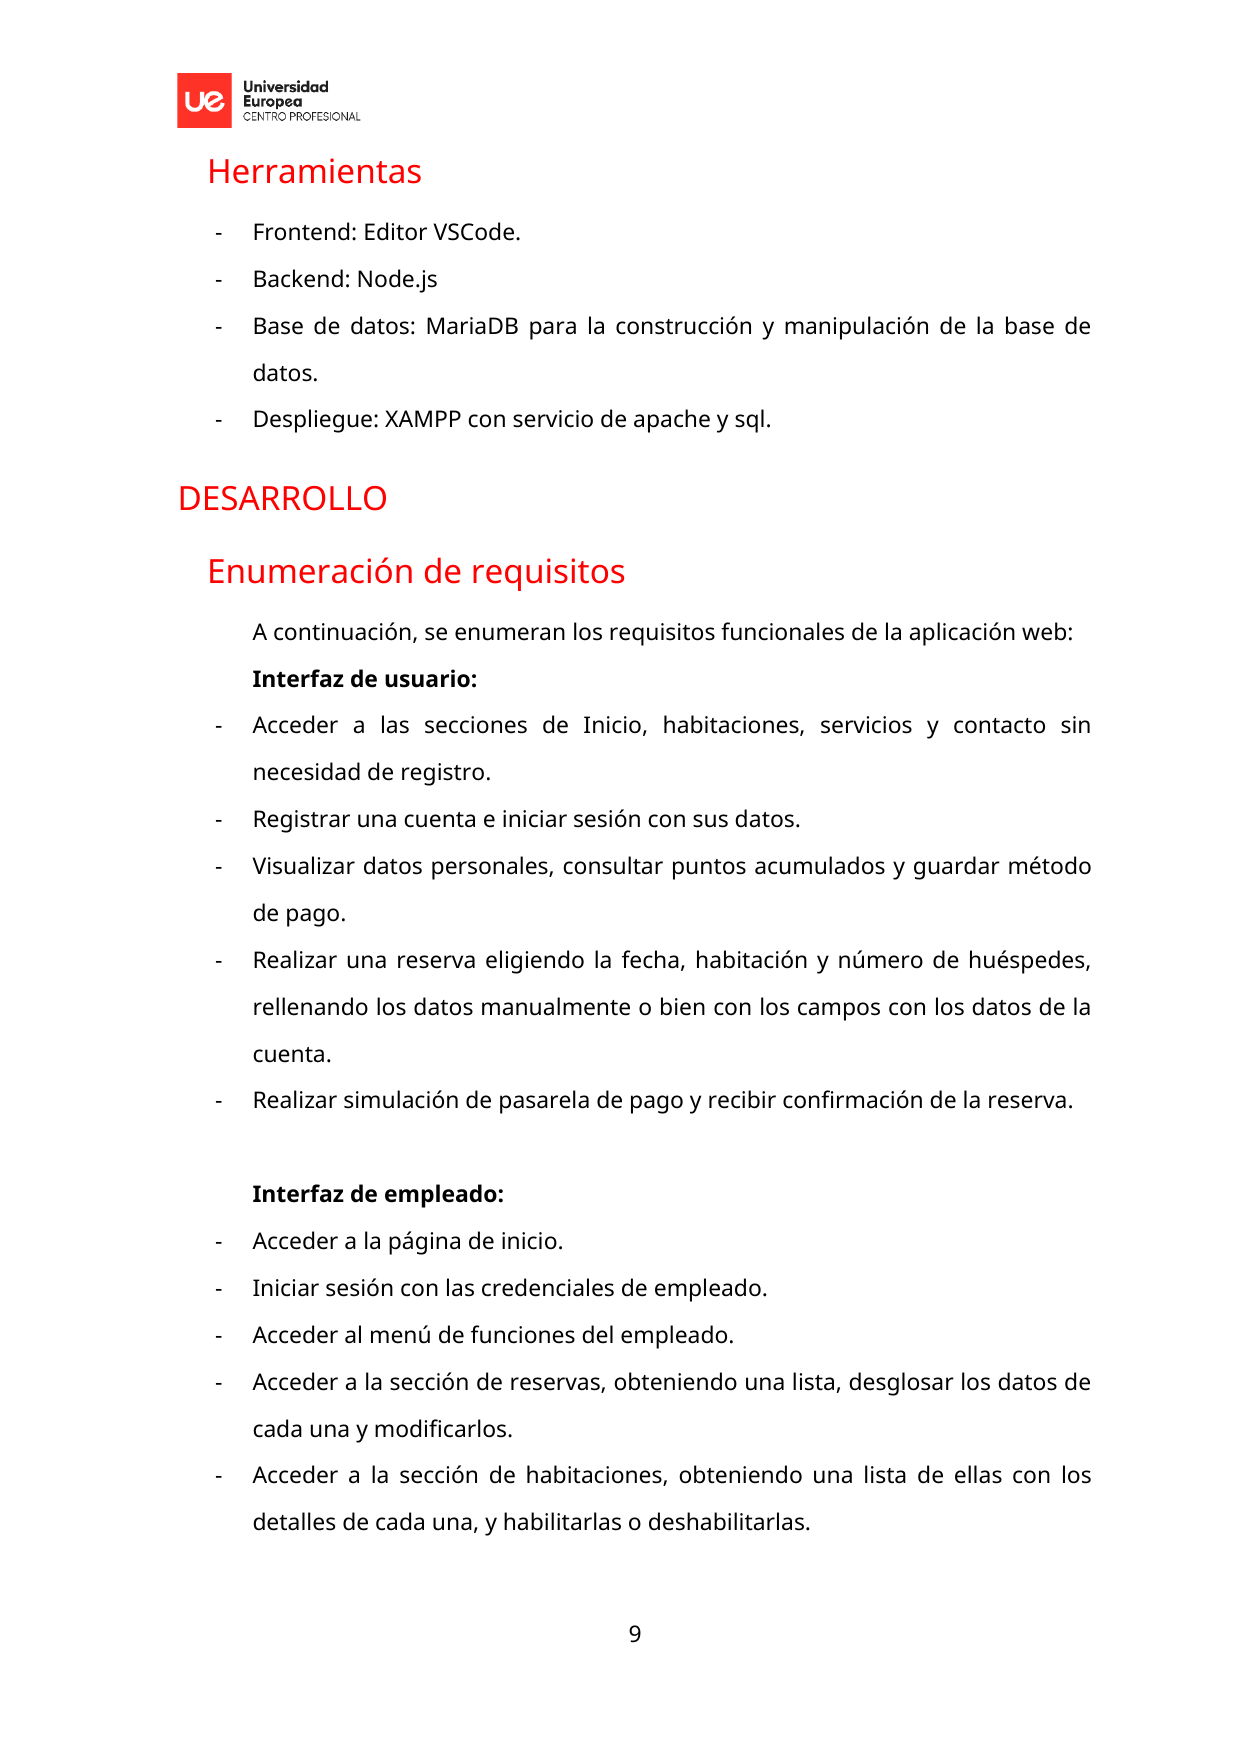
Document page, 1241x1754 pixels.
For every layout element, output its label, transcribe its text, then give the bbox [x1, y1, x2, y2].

picture [177, 73, 361, 128]
list Realizar una reserva eligiendo la fecha, habitación y número de huéspedes, rellenando los datos manualmente o bien con los campos con los datos de la cuenta. [215, 944, 1092, 1069]
list Despliegue: XAMPP con servicio de apache y sql. [215, 403, 1092, 434]
list Acceder a la página de inicio. [215, 1225, 1092, 1256]
list Visualizar datos personales, consultar puntos acumulados y guardar método de pago. [215, 850, 1092, 928]
list Interfaz de usuario: [252, 662, 1092, 694]
subtitle DESARROLLO [177, 475, 1092, 521]
list Registrar una cuenta e iniciar sesión con sus datos. [215, 803, 1092, 834]
list Backend: Node.js [215, 263, 1092, 294]
list Iniciar sesión con las credenciales de empleado. [215, 1272, 1092, 1303]
list Acceder a las secciones de Inicio, habitaciones, servicios y contacto sin necesidad de registro. [215, 709, 1092, 787]
list Acceder al menú de funciones del empleado. [215, 1319, 1092, 1350]
subtitle Enumeración de requisitos [207, 547, 1092, 593]
list Interfaz de empleado: [252, 1178, 1092, 1209]
list A continuación, se enumeran los requisitos funcionales de la aplicación web: [252, 616, 1092, 647]
list Acceder a la sección de reservas, obteniendo una lista, desglosar los datos de cada una y modificarlos. [215, 1366, 1092, 1444]
list Base de datos: MariaDB para la construcción y manipulación de la base de datos. [215, 309, 1092, 388]
subtitle Herramientas [207, 148, 1092, 193]
list Acceder a la sección de habitaciones, obteniendo una lista de ellas con los detalles de cada una, y habilitarlas o deshabilitarlas. [215, 1459, 1092, 1537]
list Frontend: Editor VSCode. [215, 216, 1092, 247]
list Realizar simulación de pasarela de pago y recibir confirmación de la reserva. [215, 1084, 1092, 1116]
